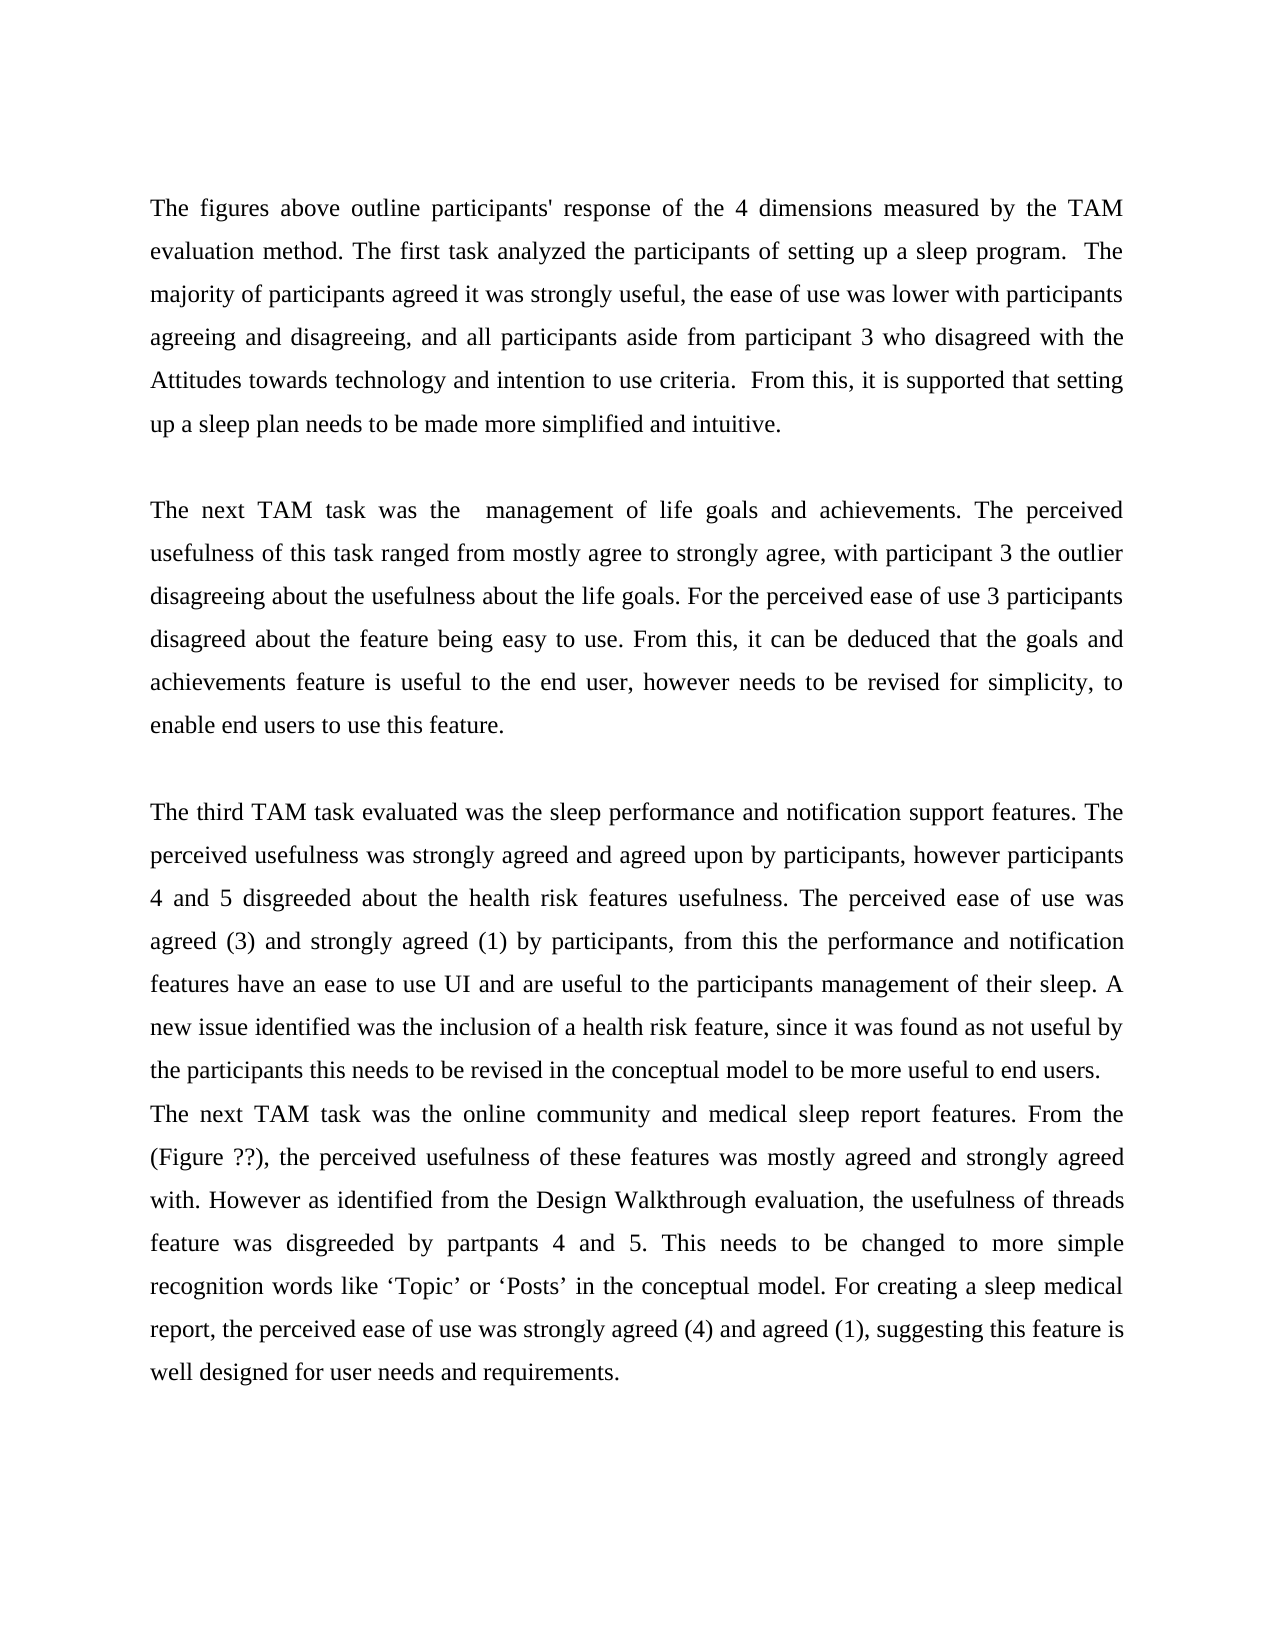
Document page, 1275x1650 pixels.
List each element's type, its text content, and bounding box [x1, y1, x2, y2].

text The next TAM task was the management of life goals and achievements. The perceived usefulness of this task ranged from mostly agree to strongly agree, with participant 3 the outlier disagreeing about the usefulness about the life goals. For the perceived ease of use 3 participants disagreed about the feature being easy to use. From this, it can be deduced that the goals and achievements feature is useful to the end user, however needs to be revised for simplicity, to enable end users to use this feature. [150, 495, 1125, 739]
text The next TAM task was the online community and medical sleep report features. From the (Figure ??), the perceived usefulness of these features was mostly agreed and strongly agreed with. However as identified from the Design Walkthrough evaluation, the usefulness of threads feature was disgreeded by partpants 4 and 5. This needs to be changed to more simple recognition words like ‘Topic’ or ‘Posts’ in the conceptual model. For creating a sleep medical report, the perceived ease of use was strongly agreed (4) and agreed (1), suggesting this feature is well designed for user needs and requirements. [150, 1099, 1125, 1386]
text The third TAM task evaluated was the sleep performance and notification support features. The perceived usefulness was strongly agreed and agreed upon by participants, however participants 4 and 5 disgreeded about the health risk features usefulness. The perceived ease of use was agreed (3) and strongly agreed (1) by participants, from this the performance and notification features have an ease to use UI and are useful to the participants management of their sleep. A new issue identified was the inclusion of a health risk feature, since it was found as not useful by the participants this needs to be revised in the conceptual model to be more useful to end users. [150, 797, 1125, 1084]
text The figures above outline participants' response of the 4 dimensions measured by the TAM evaluation method. The first task analyzed the participants of setting up a sleep program. The majority of participants agreed it was strongly useful, the ease of use was lower with participants agreeing and disagreeing, and all participants aside from participant 3 who disagreed with the Attitudes towards technology and intention to use criteria. From this, it is supported that setting up a sleep plan needs to be made more simplified and intuitive. [150, 193, 1125, 437]
